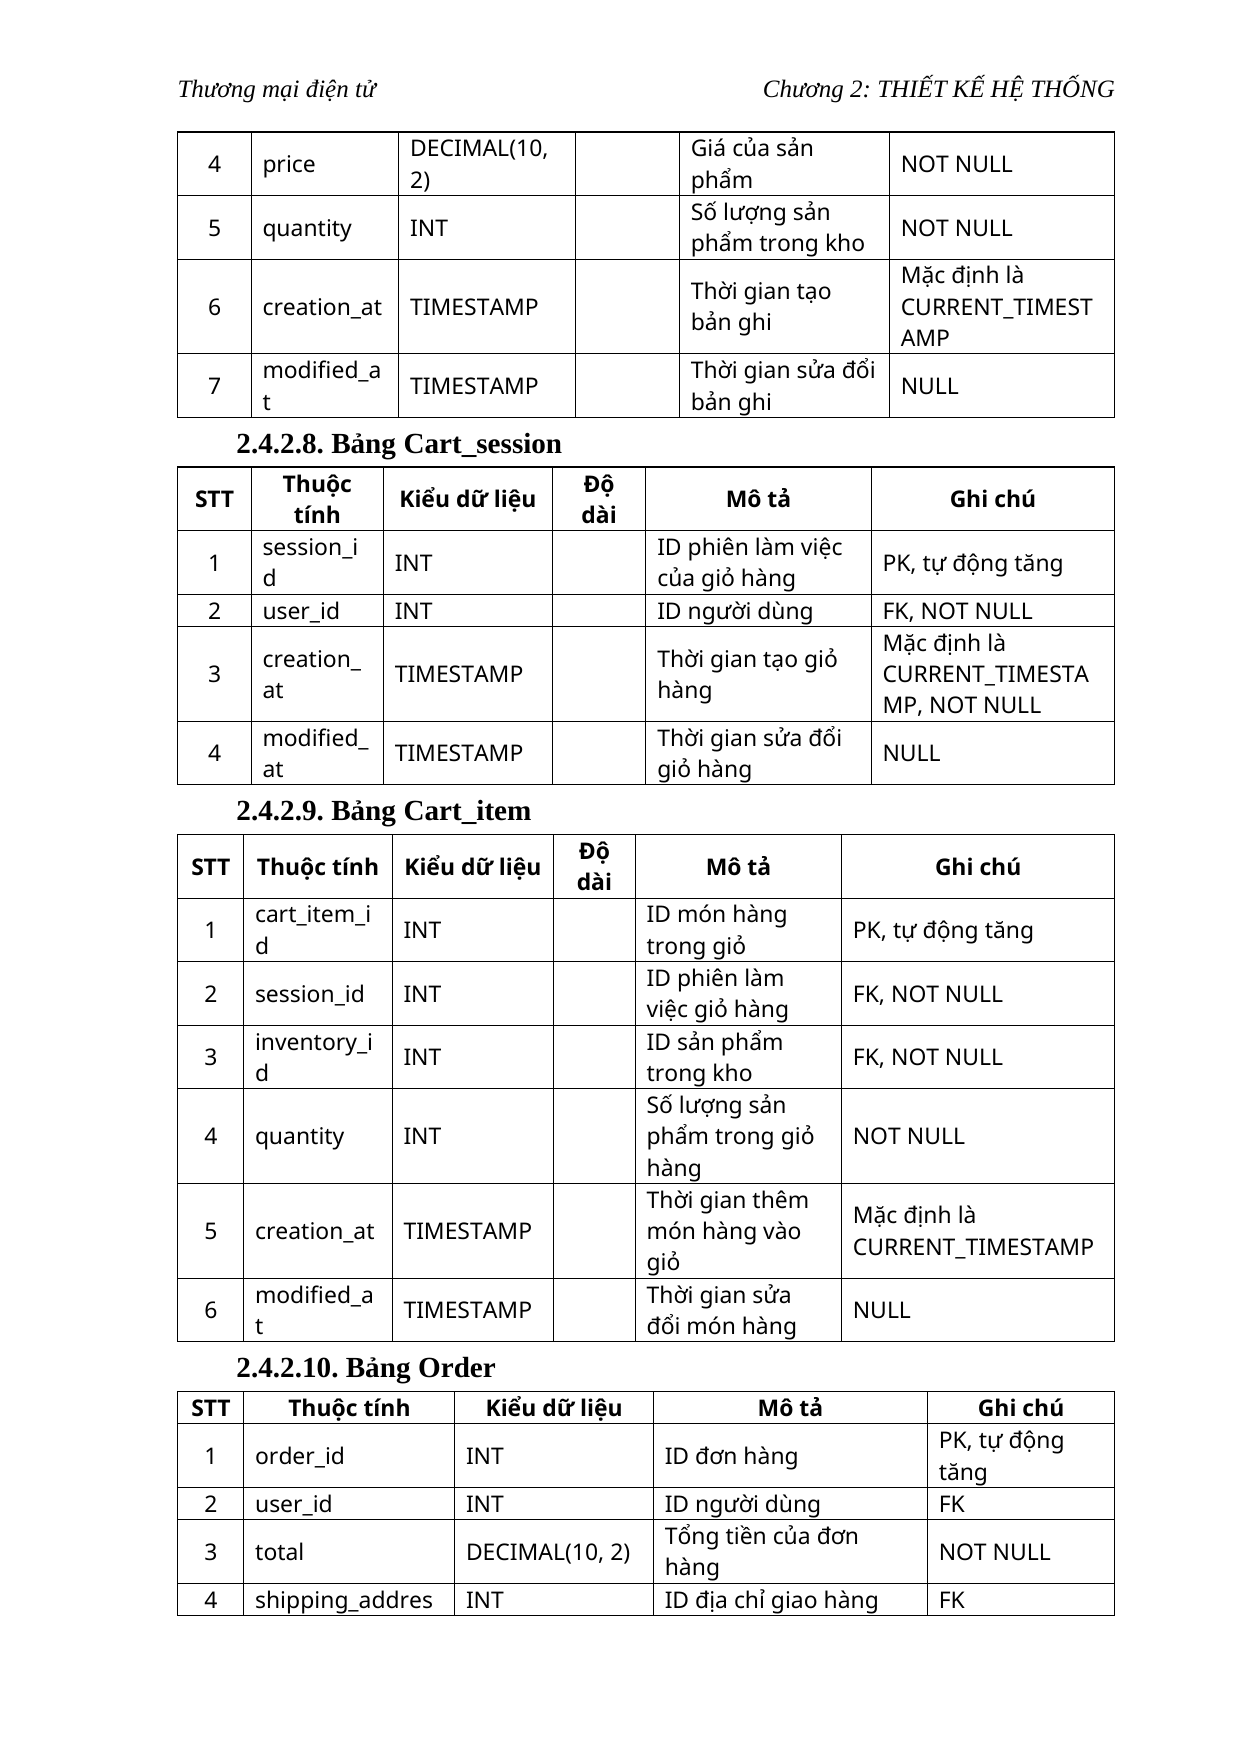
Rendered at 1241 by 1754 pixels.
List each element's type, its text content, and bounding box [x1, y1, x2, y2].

table_header Mô tả [646, 468, 871, 530]
table_cell NOT NULL [890, 133, 1114, 195]
table_cell 1 [178, 899, 243, 961]
table_cell [576, 354, 679, 417]
table_cell DECIMAL(10, 2) [399, 133, 575, 195]
table_cell [554, 1184, 635, 1278]
table_header Kiểu dữ liệu [384, 468, 552, 530]
table_cell PK, tự động tăng [872, 531, 1114, 593]
table_cell [576, 196, 679, 258]
table_cell 6 [178, 260, 251, 353]
table_cell inventory_id [244, 1026, 392, 1088]
table_header STT [178, 835, 243, 897]
table_header Kiểu dữ liệu [455, 1392, 653, 1423]
table_cell user_id [252, 595, 383, 626]
table_cell FK [928, 1584, 1114, 1615]
table_cell 5 [178, 196, 251, 258]
table_cell NULL [842, 1279, 1114, 1341]
table_cell [554, 1026, 635, 1088]
table_cell quantity [252, 196, 398, 258]
table_cell FK, NOT NULL [872, 595, 1114, 626]
table_cell INT [393, 962, 553, 1024]
table_cell [576, 133, 679, 195]
subtitle Bảng Order [236, 1351, 1122, 1384]
table_header STT [178, 1392, 243, 1423]
table_cell Mặc định là CURRENT_TIMESTAMP [842, 1184, 1114, 1278]
table_cell FK, NOT NULL [842, 962, 1114, 1024]
table_header Ghi chú [872, 468, 1114, 530]
table_cell 3 [178, 627, 251, 721]
table_cell NULL [890, 354, 1114, 417]
table_cell [553, 627, 645, 721]
table_header Thuộc tính [244, 835, 392, 897]
table_cell [576, 260, 679, 353]
table_cell INT [384, 595, 552, 626]
table_cell Thời gian sửa đổi giỏ hàng [646, 722, 871, 784]
table_cell shipping_address_id [244, 1584, 454, 1615]
table_cell ID đơn hàng [654, 1424, 927, 1487]
table_cell modified_at [244, 1279, 392, 1341]
table_cell NULL [872, 722, 1114, 784]
table_header Độ dài [554, 835, 635, 897]
table_cell DECIMAL(10, 2) [455, 1520, 653, 1582]
table_cell Thời gian tạo giỏ hàng [646, 627, 871, 721]
table_cell session_id [244, 962, 392, 1024]
table_header Độ dài [553, 468, 645, 530]
table_cell INT [393, 1026, 553, 1088]
table_cell ID người dùng [646, 595, 871, 626]
table_cell NOT NULL [842, 1089, 1114, 1183]
table_cell [554, 899, 635, 961]
table_cell ID phiên làm việc giỏ hàng [636, 962, 841, 1024]
table_cell Thời gian thêm món hàng vào giỏ [636, 1184, 841, 1278]
table_cell Giá của sản phẩm [680, 133, 889, 195]
table_cell ID sản phẩm trong kho [636, 1026, 841, 1088]
table_cell 2 [178, 962, 243, 1024]
table_cell TIMESTAMP [399, 260, 575, 353]
table_cell Số lượng sản phẩm trong kho [680, 196, 889, 258]
table_cell FK [928, 1488, 1114, 1519]
table_cell Mặc định là CURRENT_TIMESTAMP [890, 260, 1114, 353]
table_header Ghi chú [928, 1392, 1114, 1423]
table_cell [553, 595, 645, 626]
table_header Mô tả [636, 835, 841, 897]
subtitle Bảng Cart_item [236, 793, 1122, 827]
table_cell PK, tự động tăng [842, 899, 1114, 961]
table_cell 3 [178, 1520, 243, 1582]
table_header Mô tả [654, 1392, 927, 1423]
table_cell Số lượng sản phẩm trong giỏ hàng [636, 1089, 841, 1183]
table_cell TIMESTAMP [393, 1279, 553, 1341]
table_cell [554, 1089, 635, 1183]
table_cell creation_at [252, 260, 398, 353]
table_cell 6 [178, 1279, 243, 1341]
table_cell 2 [178, 595, 251, 626]
table_cell TIMESTAMP [393, 1184, 553, 1278]
table_cell Thời gian sửa đổi bản ghi [680, 354, 889, 417]
table_cell TIMESTAMP [384, 722, 552, 784]
table_cell [554, 1279, 635, 1341]
table_cell Mặc định là CURRENT_TIMESTAMP, NOT NULL [872, 627, 1114, 721]
table_cell 1 [178, 531, 251, 593]
table_cell TIMESTAMP [399, 354, 575, 417]
table_cell INT [384, 531, 552, 593]
table_cell 4 [178, 722, 251, 784]
table_cell 7 [178, 354, 251, 417]
table_cell INT [399, 196, 575, 258]
table_cell ID người dùng [654, 1488, 927, 1519]
table_cell modified_at [252, 722, 383, 784]
subtitle Bảng Cart_session [236, 426, 1122, 460]
table_cell PK, tự động tăng [928, 1424, 1114, 1487]
table_cell 4 [178, 1584, 243, 1615]
table_cell 5 [178, 1184, 243, 1278]
table_cell Tổng tiền của đơn hàng [654, 1520, 927, 1582]
table_cell [553, 722, 645, 784]
table_cell order_id [244, 1424, 454, 1487]
table_cell 3 [178, 1026, 243, 1088]
table_cell price [252, 133, 398, 195]
table_cell Thời gian sửa đổi món hàng [636, 1279, 841, 1341]
table_cell 4 [178, 133, 251, 195]
table_header Kiểu dữ liệu [393, 835, 553, 897]
table_header Thuộc tính [244, 1392, 454, 1423]
table_cell INT [455, 1488, 653, 1519]
table_cell quantity [244, 1089, 392, 1183]
table_cell 4 [178, 1089, 243, 1183]
table_cell INT [455, 1424, 653, 1487]
table_cell ID phiên làm việc của giỏ hàng [646, 531, 871, 593]
table_header Thuộc tính [252, 468, 383, 530]
table_cell cart_item_id [244, 899, 392, 961]
table_cell Thời gian tạo bản ghi [680, 260, 889, 353]
table_header STT [178, 468, 251, 530]
table_cell TIMESTAMP [384, 627, 552, 721]
table_cell INT [393, 899, 553, 961]
table_cell [553, 531, 645, 593]
table_cell user_id [244, 1488, 454, 1519]
table_cell 1 [178, 1424, 243, 1487]
table_cell session_id [252, 531, 383, 593]
table_cell INT [455, 1584, 653, 1615]
table_cell [554, 962, 635, 1024]
table_header Ghi chú [842, 835, 1114, 897]
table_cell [654, 1584, 927, 1615]
table_cell 2 [178, 1488, 243, 1519]
table_cell creation_at [252, 627, 383, 721]
table_cell ID món hàng trong giỏ [636, 899, 841, 961]
table_cell creation_at [244, 1184, 392, 1278]
table_cell total [244, 1520, 454, 1582]
table_cell FK, NOT NULL [842, 1026, 1114, 1088]
table_cell INT [393, 1089, 553, 1183]
table_cell NOT NULL [928, 1520, 1114, 1582]
table_cell NOT NULL [890, 196, 1114, 258]
table_cell modified_at [252, 354, 398, 417]
